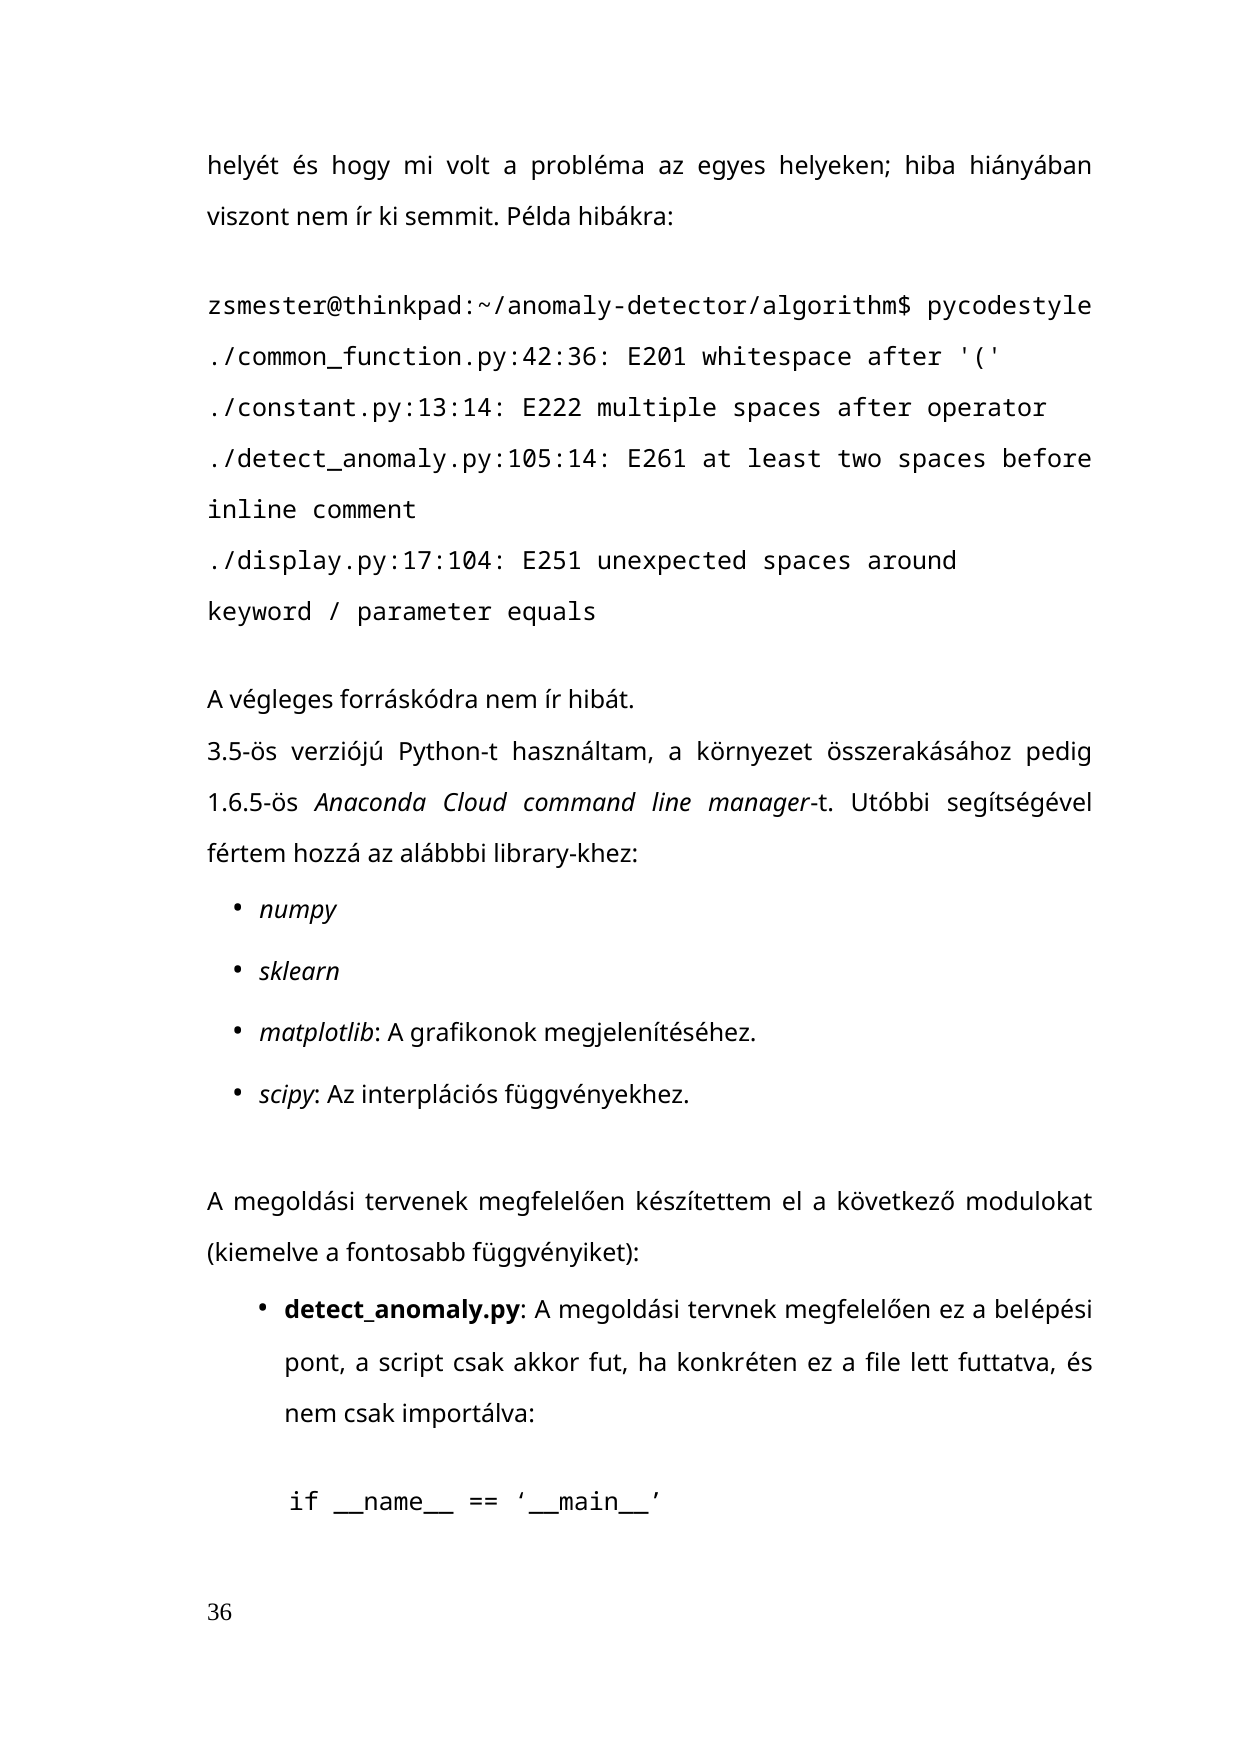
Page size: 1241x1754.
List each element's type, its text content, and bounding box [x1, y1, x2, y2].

list matplotlib: A grafikonok megjelenítéséhez. [232, 1009, 1092, 1051]
list sklearn [232, 948, 1092, 989]
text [207, 148, 1092, 233]
text if __name__ == ‘__main__’ [288, 1484, 1092, 1518]
text zsmester@thinkpad:~/anomaly-detector/algorithm$ pycodestyle ./common_function.py:42:36: E201 whitespace after '(' ./constant.py:13:14: E222 multiple spaces after operator ./detect_anomaly.py:105:14: E261 at least two spaces before inline comment ./display.py:17:104: E251 unexpected spaces around keyword / parameter equals [207, 287, 1092, 628]
list scipy: Az interplációs függvényekhez. [232, 1071, 1092, 1112]
list numpy [232, 886, 1092, 927]
text A végleges forráskódra nem ír hibát. [207, 682, 1092, 716]
text 3.5-ös verziójú Python-t használtam, a környezet összerakásához pedig 1.6.5-ös Anaconda Cloud command line manager-t. Utóbbi segítségével fértem hozzá az alábbbi library-khez: [207, 733, 1092, 869]
list detect_anomaly.py: A megoldási tervnek megfelelően ez a belépési pont, a script csak akkor fut, ha konkréten ez a file lett futtatva, és nem csak importálva: [257, 1286, 1092, 1429]
text A megoldási tervenek megfelelően készítettem el a következő modulokat (kiemelve a fontosabb függvényiket): [207, 1184, 1092, 1269]
